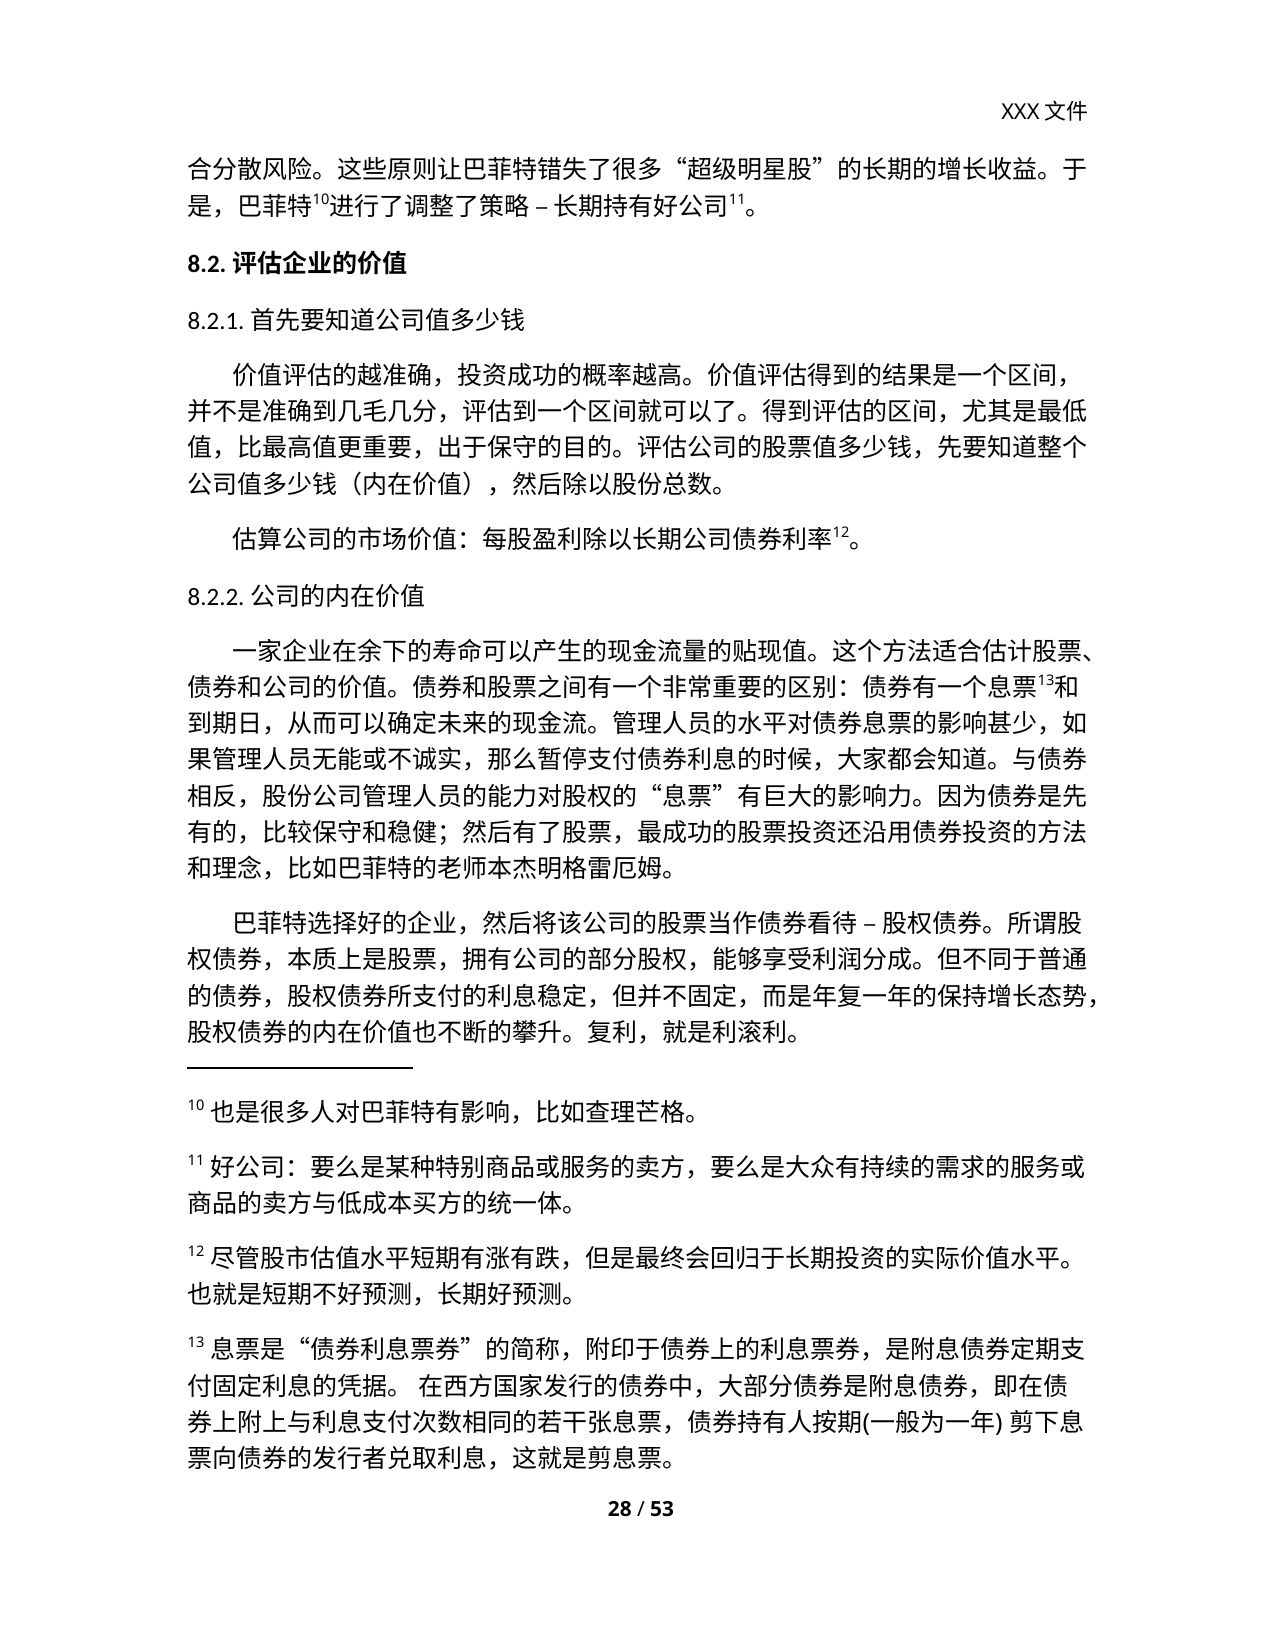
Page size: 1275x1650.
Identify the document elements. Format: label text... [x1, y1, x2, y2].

subtitle 8.2. 评估企业的价值 [187, 243, 1087, 279]
subtitle 8.2.2. 公司的内在价值 [187, 576, 1087, 612]
text 价值评估的越准确，投资成功的概率越高。价值评估得到的结果是一个区间，并不是准确到几毛几分，评估到一个区间就可以了。得到评估的区间，尤其是最低值，比最高值更重要，出于保守的目的。评估公司的股票值多少钱，先要知道整个公司值多少钱（内在价值），然后除以股份总数。 [187, 355, 1087, 500]
text 一家企业在余下的寿命可以产生的现金流量的贴现值。这个方法适合估计股票、债券和公司的价值。债券和股票之间有一个非常重要的区别：债券有一个息票和到期日，从而可以确定未来的现金流。管理人员的水平对债券息票的影响甚少，如果管理人员无能或不诚实，那么暂停支付债券利息的时候，大家都会知道。与债券相反，股份公司管理人员的能力对股权的“息票”有巨大的影响力。因为债券是先有的，比较保守和稳健；然后有了股票，最成功的股票投资还沿用债券投资的方法和理念，比如巴菲特的老师本杰明格雷厄姆。 [187, 631, 1087, 885]
text 巴菲特选择好的企业，然后将该公司的股票当作债券看待 – 股权债券。所谓股权债券，本质上是股票，拥有公司的部分股权，能够享受利润分成。但不同于普通的债券，股权债券所支付的利息稳定，但并不固定，而是年复一年的保持增长态势，股权债券的内在价值也不断的攀升。复利，就是利滚利。 [187, 904, 1087, 1049]
text 估算公司的市场价值：每股盈利除以长期公司债券利率。 [187, 519, 1087, 555]
subtitle 8.2.1. 首先要知道公司值多少钱 [187, 300, 1087, 337]
text 格雷厄姆最先提出价值投资：市场先生是喜怒无常的，但是它最终会承认自己低估了一些股票，这些股票会最终上调价格。巴菲特师从格雷厄姆时，阅读了成千上万的财务报表，从而练就了发现价值低估的企业。但是格雷厄姆的投资原则包括：坚决卖掉两年没有上涨的企业；一直股票涨幅超过 50% 后赶紧卖出；使用投资组合分散风险。这些原则让巴菲特错失了很多“超级明星股”的长期的增长收益。于是，巴菲特进行了调整了策略 – 长期持有好公司。 [187, 150, 1087, 222]
